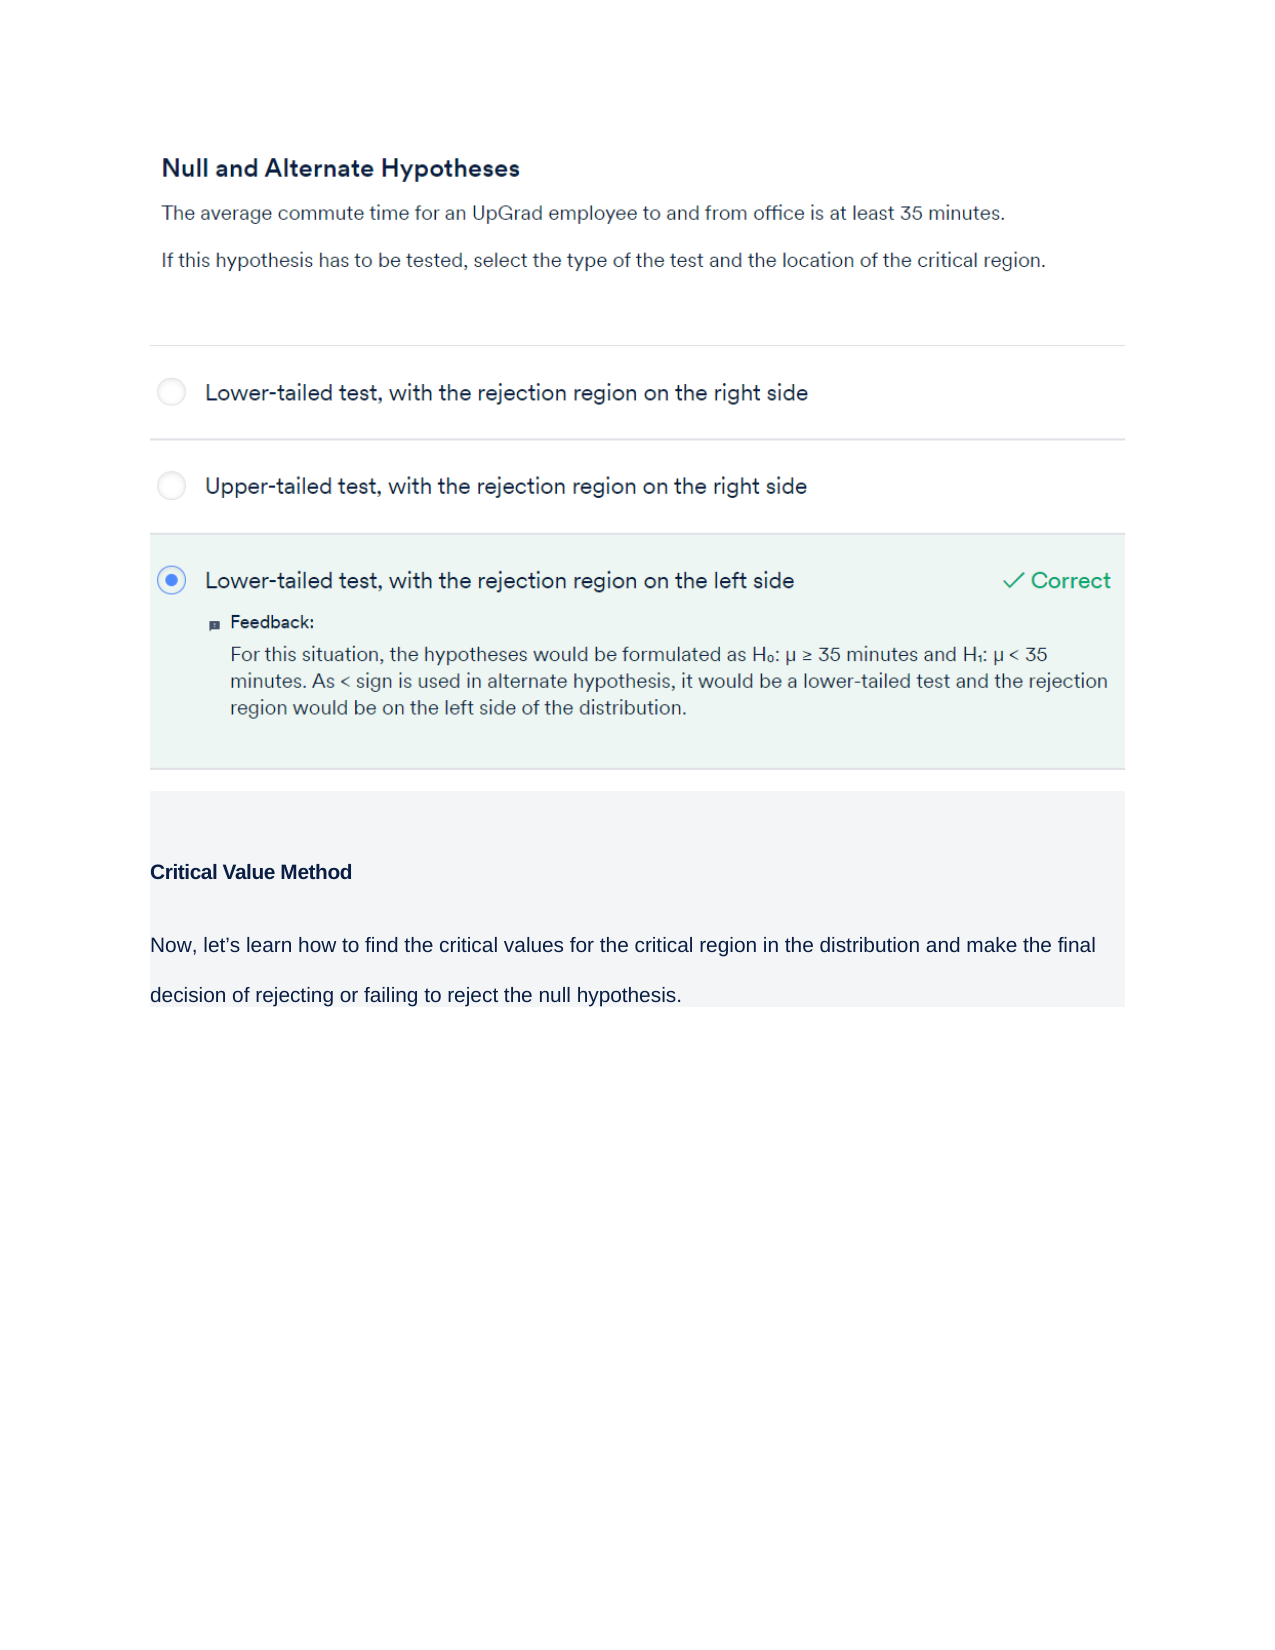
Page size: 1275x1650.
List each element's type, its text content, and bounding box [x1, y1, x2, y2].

text Now, let’s learn how to find the critical values for the critical region in the distribution and make the final decision of rejecting or failing to reject the null hypothesis. [150, 907, 1125, 1007]
text Critical Value Method [150, 791, 1125, 883]
picture [150, 150, 1125, 773]
